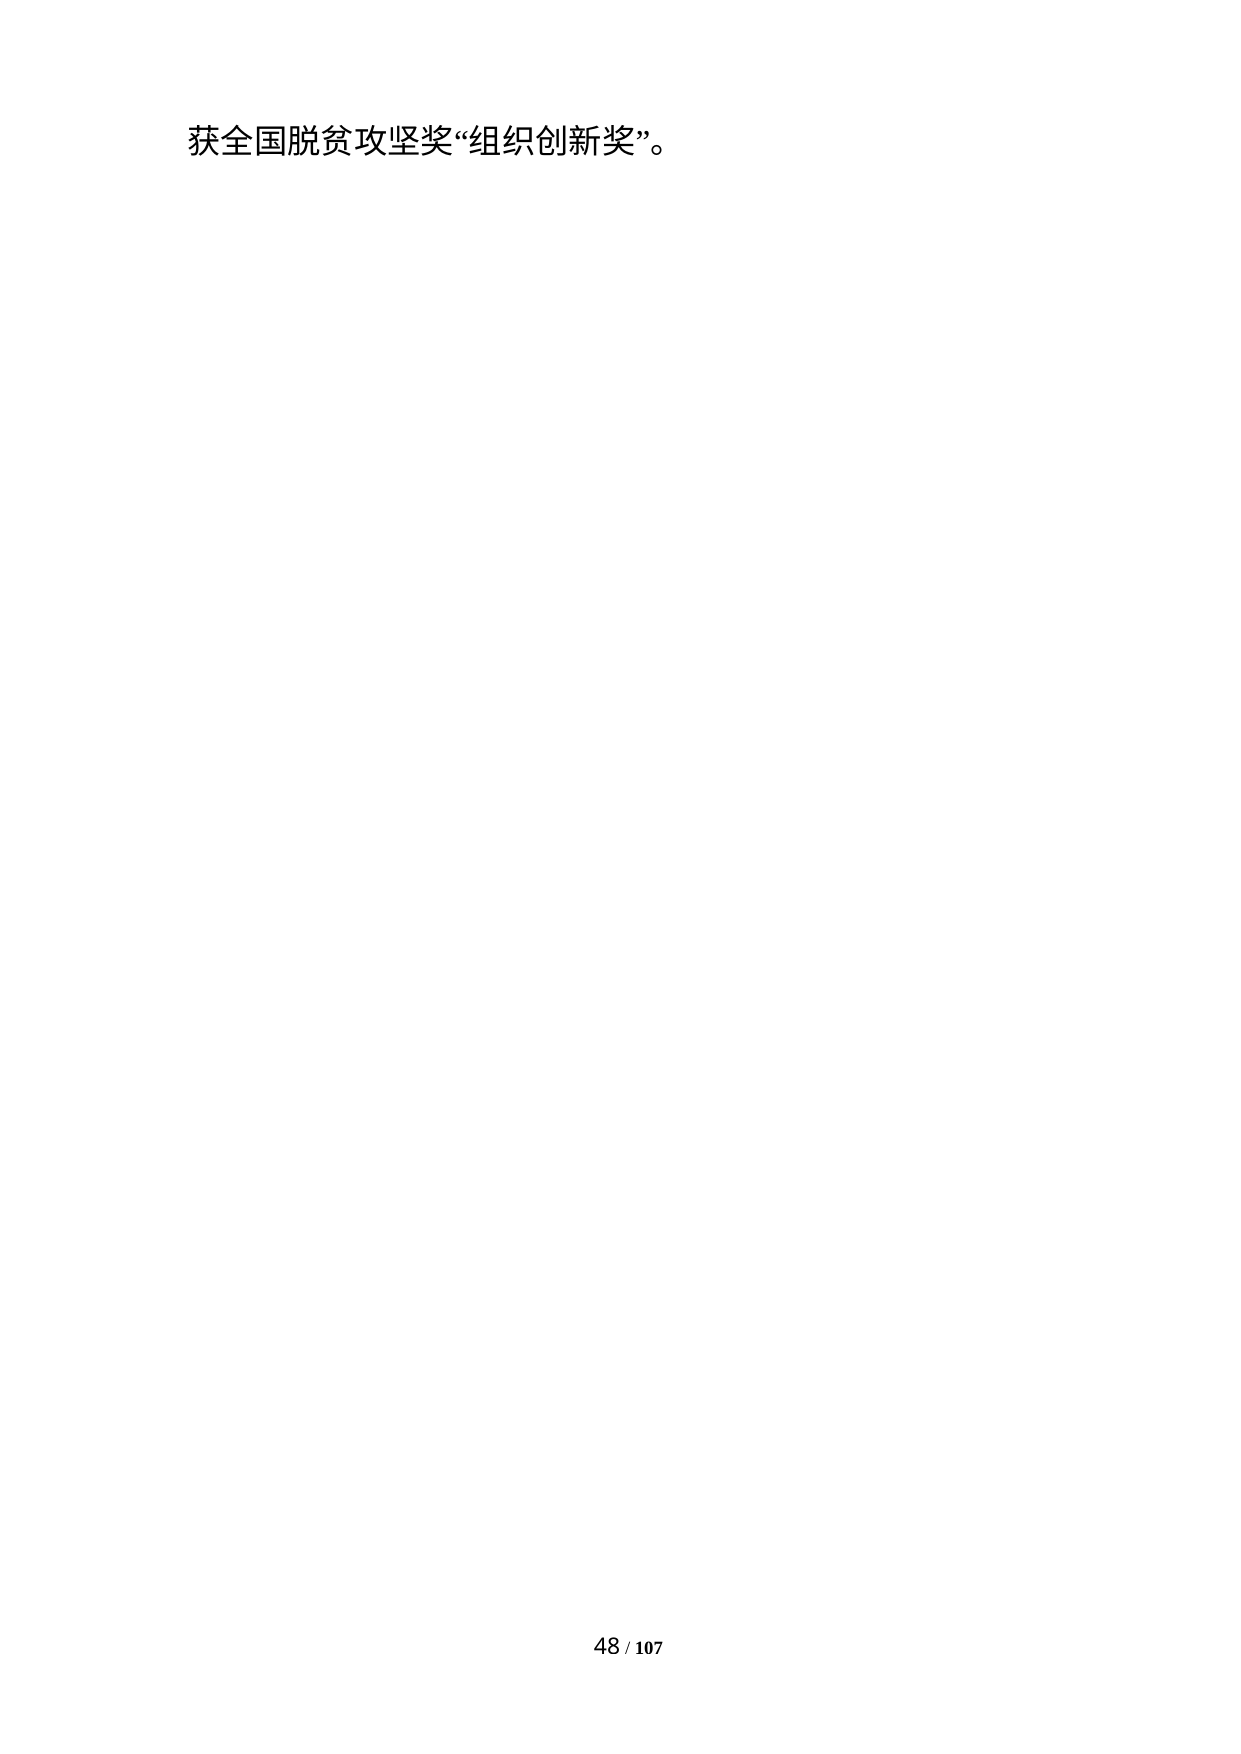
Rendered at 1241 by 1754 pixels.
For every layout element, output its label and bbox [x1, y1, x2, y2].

text [187, 114, 1053, 163]
